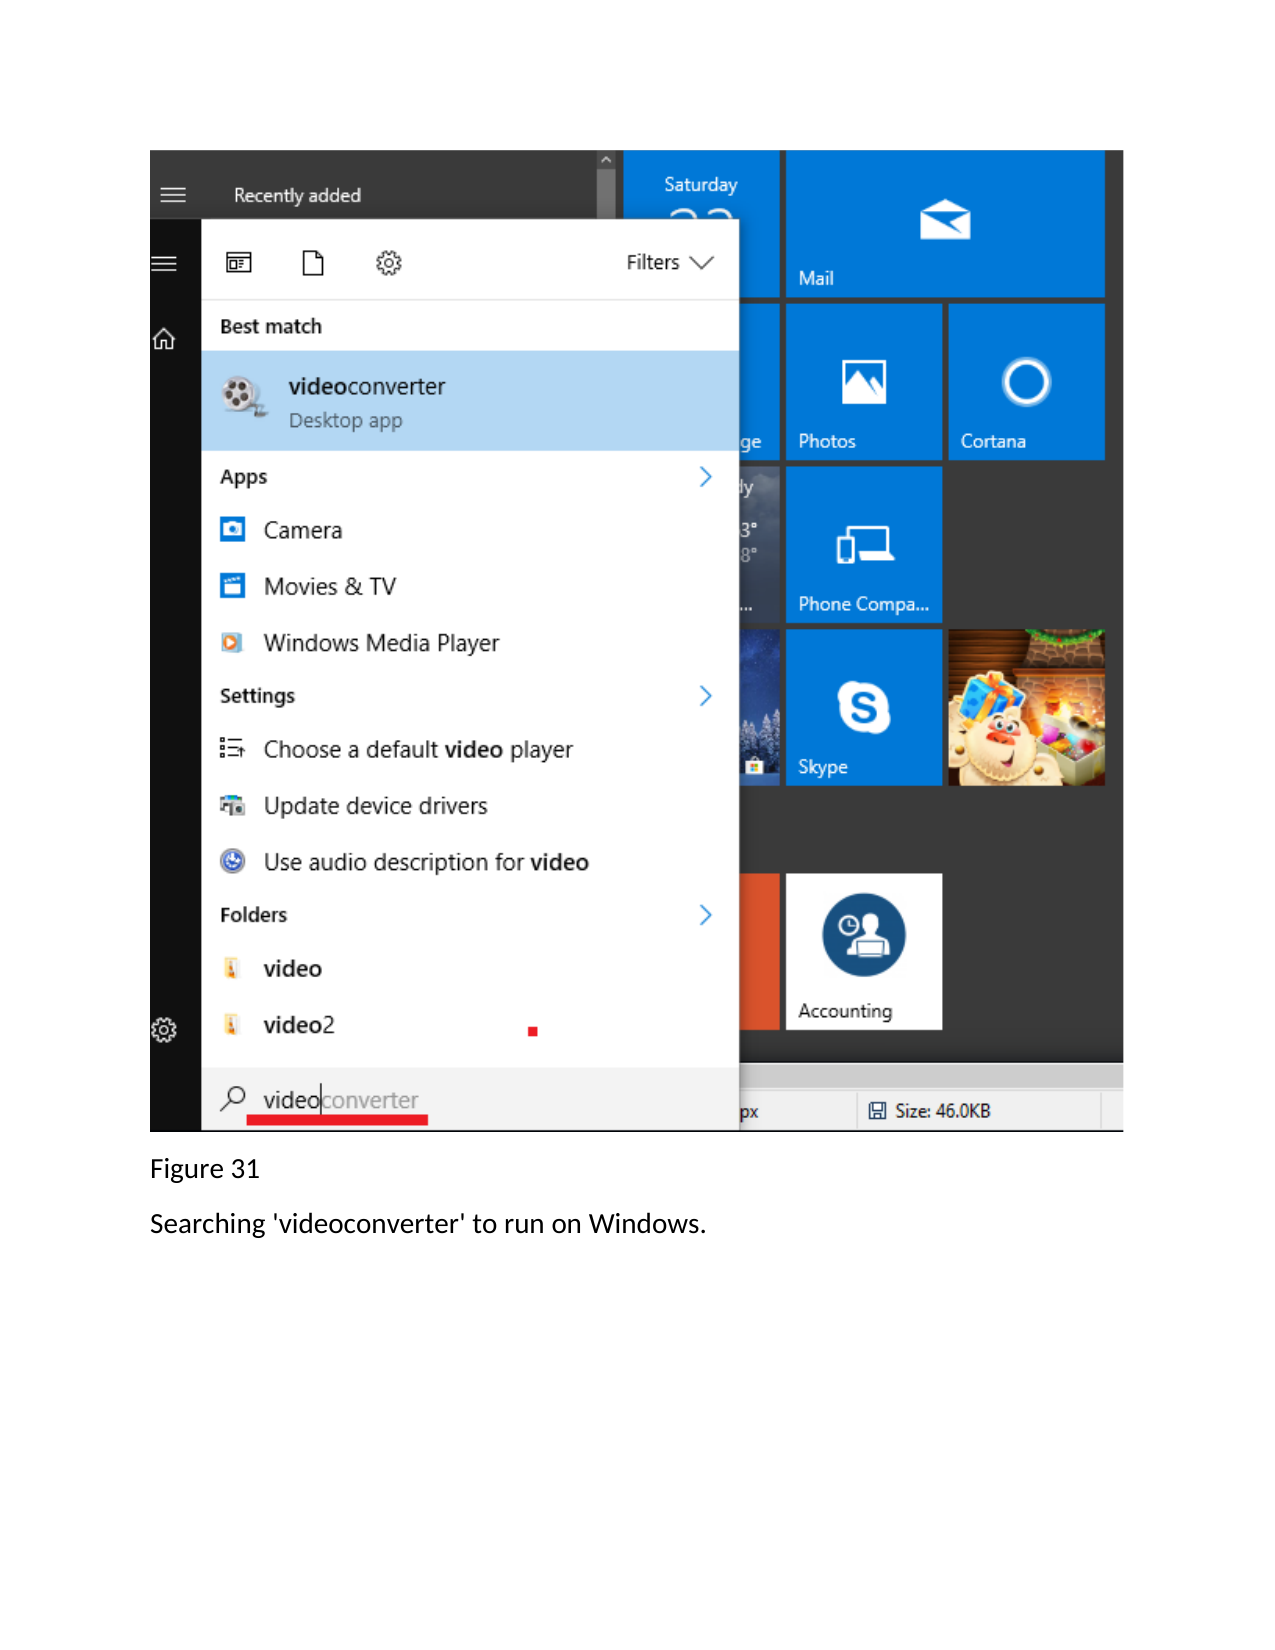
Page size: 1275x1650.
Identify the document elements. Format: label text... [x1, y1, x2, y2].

picture [150, 150, 1124, 1132]
text Searching 'videoconverter' to run on Windows. [150, 1205, 1125, 1241]
text Figure 31 [150, 1150, 1125, 1186]
